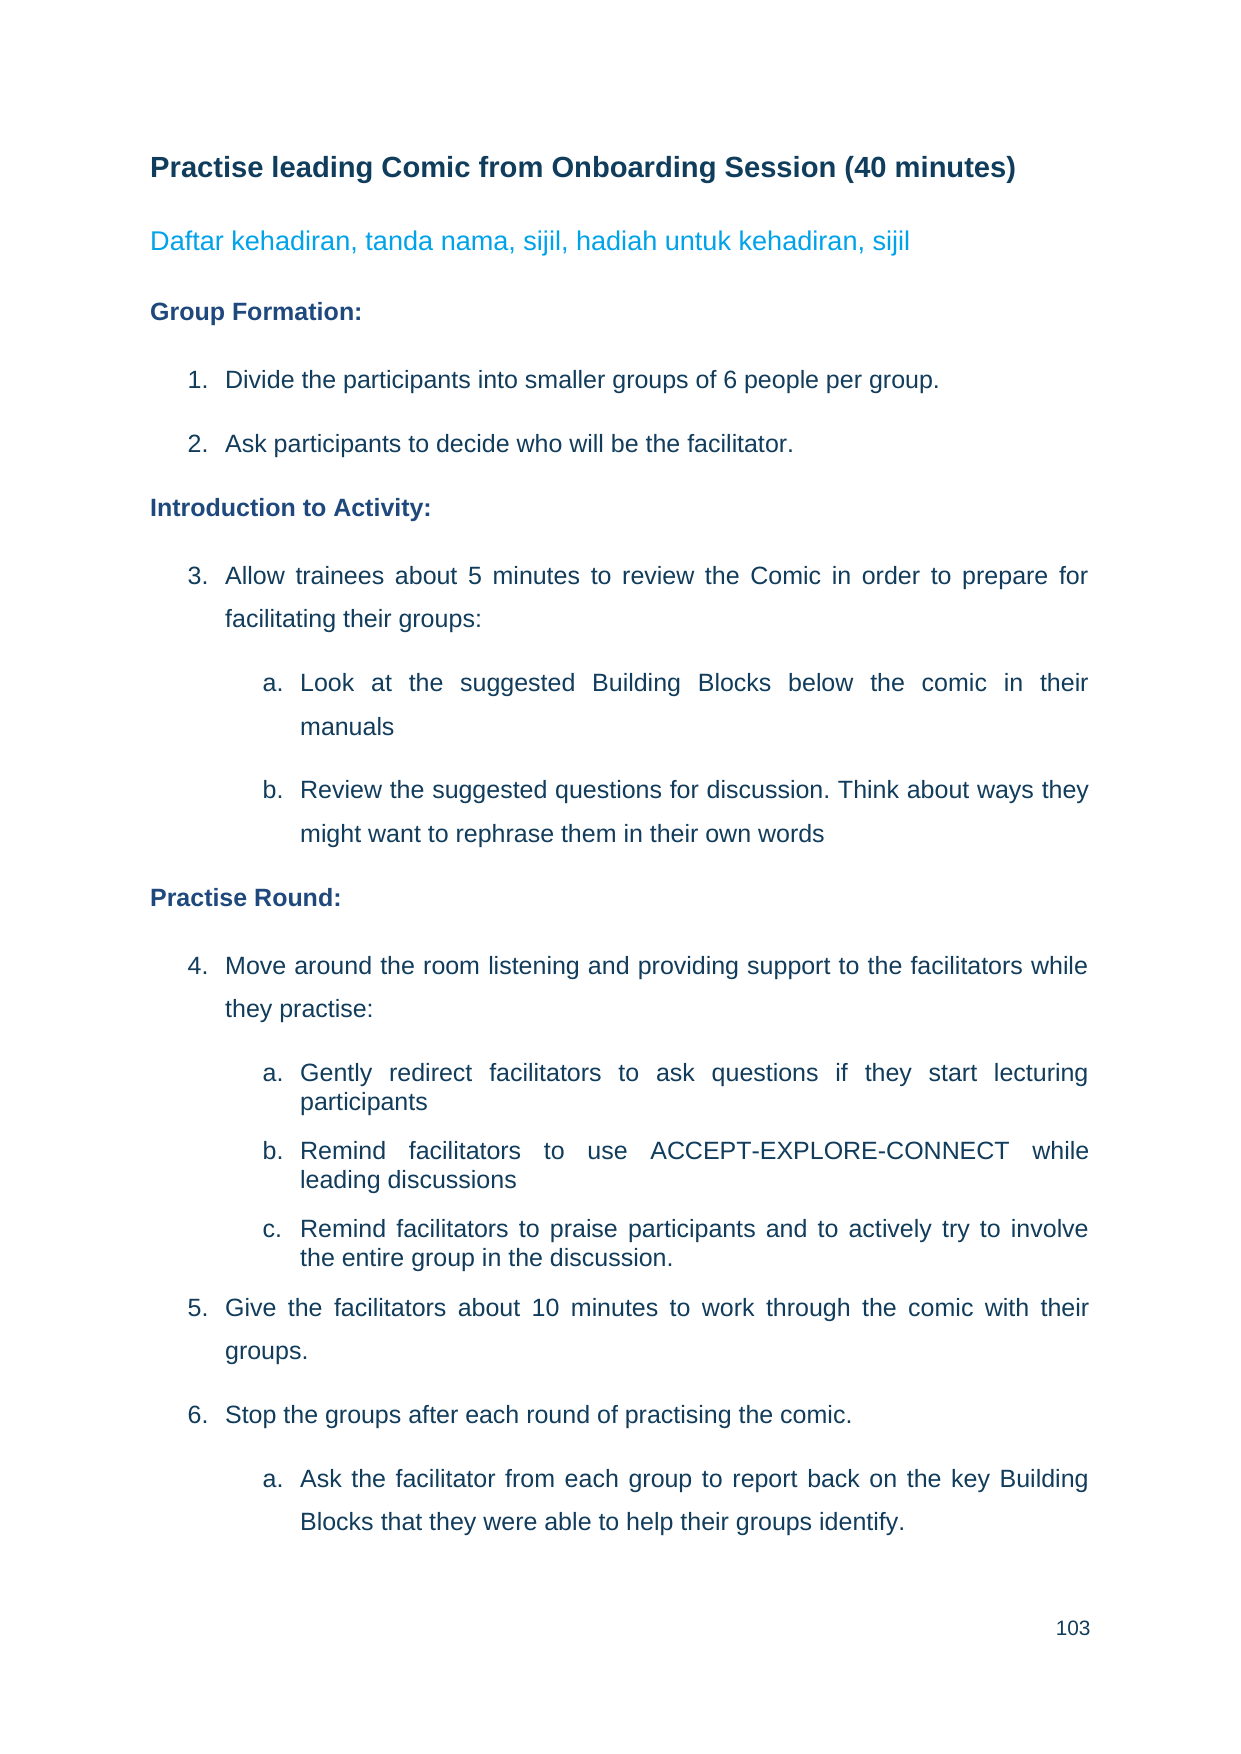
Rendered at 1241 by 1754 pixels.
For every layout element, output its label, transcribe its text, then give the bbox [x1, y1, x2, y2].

list Stop the groups after each round of practising the comic. [187, 1400, 1090, 1429]
list Gently redirect facilitators to ask questions if they start lecturing participants [262, 1058, 1090, 1115]
subtitle Group Formation: [150, 297, 1090, 326]
list Give the facilitators about 10 minutes to work through the comic with their groups. [187, 1293, 1090, 1365]
list Move around the room listening and providing support to the facilitators while they practise: [187, 951, 1090, 1023]
list Review the suggested questions for discussion. Think about ways they might want to rephrase them in their own words [262, 776, 1090, 847]
subtitle Introduction to Activity: [150, 493, 1090, 522]
subtitle Daftar kehadiran, tanda nama, sijil, hadiah untuk kehadiran, sijil [150, 225, 1090, 257]
list Divide the participants into smaller groups of 6 people per group. [187, 365, 1090, 394]
list Remind facilitators to praise participants and to actively try to involve the entire group in the discussion. [262, 1214, 1090, 1272]
list Look at the suggested Building Blocks below the comic in their manuals [262, 668, 1090, 740]
list Ask the facilitator from each group to report back on the key Building Blocks that they were able to help their groups identify. [262, 1464, 1090, 1536]
list Remind facilitators to use ACCEPT-EXPLORE-CONNECT while leading discussions [262, 1136, 1090, 1194]
subtitle Practise leading Comic from Onboarding Session (40 minutes) [150, 150, 1090, 183]
list Allow trainees about 5 minutes to review the Comic in order to prepare for facilitating their groups: [187, 561, 1090, 633]
list Ask participants to decide who will be the facilitator. [187, 429, 1090, 458]
subtitle Practise Round: [150, 883, 1090, 911]
